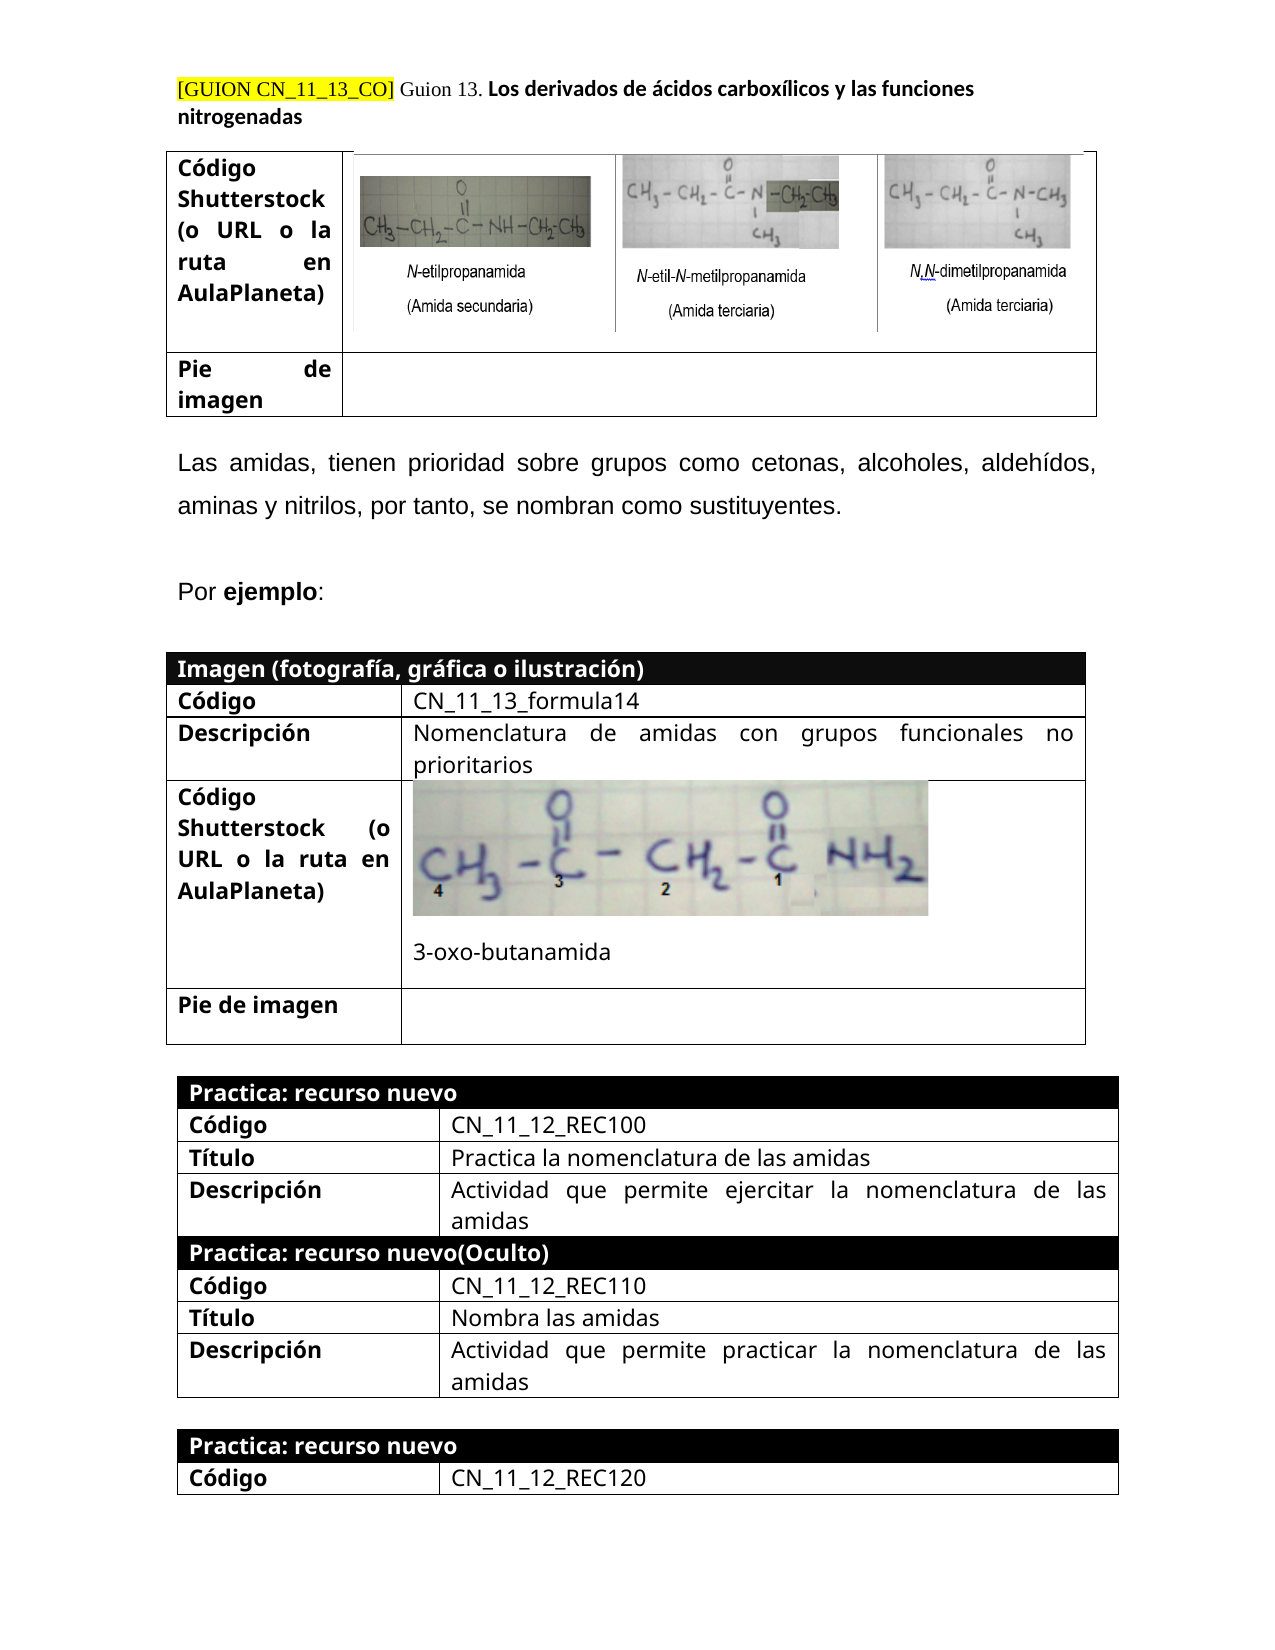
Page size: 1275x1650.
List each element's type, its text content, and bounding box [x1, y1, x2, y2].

table_cell Nombra las amidas [440, 1302, 1118, 1333]
table_cell CN_11_13_formula14 [402, 685, 1085, 716]
table_cell Actividad que permite ejercitar la nomenclatura de las amidas [440, 1174, 1118, 1236]
table_cell CN_11_12_REC120 [440, 1463, 1118, 1494]
table_cell Descripción [178, 1334, 439, 1397]
picture [412, 780, 929, 916]
table_cell CN_11_12_REC110 [440, 1270, 1118, 1301]
table_cell Pie de imagen [167, 989, 401, 1044]
table_cell [343, 353, 1096, 416]
table_cell Título [178, 1142, 439, 1173]
picture [353, 151, 1084, 332]
table_cell [343, 152, 1096, 352]
text Por ejemplo: [177, 577, 1098, 606]
table_cell Código [167, 685, 401, 716]
table_cell Código [178, 1109, 439, 1141]
table_header Practica: recurso nuevo [178, 1077, 1118, 1108]
table_cell Código [178, 1463, 439, 1494]
table_cell Practica: recurso nuevo(Oculto) [178, 1238, 1118, 1269]
table_cell Pie de imagen [167, 353, 342, 416]
table_cell Título [178, 1302, 439, 1333]
table_cell Actividad que permite practicar la nomenclatura de las amidas [440, 1334, 1118, 1397]
table_cell Practica la nomenclatura de las amidas [440, 1142, 1118, 1173]
text Las amidas, tienen prioridad sobre grupos como cetonas, alcoholes, aldehídos, aminas y nitrilos, por tanto, se nombran como sustituyentes. [177, 448, 1098, 520]
table_header Imagen (fotografía, gráfica o ilustración) [167, 653, 1085, 684]
table_cell Descripción [178, 1174, 439, 1236]
table_cell Código [178, 1270, 439, 1301]
table_cell Código Shutterstock (o URL o la ruta en AulaPlaneta) [167, 152, 342, 352]
table_cell [402, 989, 1085, 1044]
table_cell Descripción [167, 718, 401, 780]
table_cell Nomenclatura de amidas con grupos funcionales no prioritarios [402, 718, 1085, 780]
table_header Practica: recurso nuevo [178, 1430, 1118, 1461]
table_cell 3-oxo-butanamida [402, 781, 1085, 988]
table_cell Código Shutterstock (o URL o la ruta en AulaPlaneta) [167, 781, 401, 988]
table_cell CN_11_12_REC100 [440, 1109, 1118, 1141]
